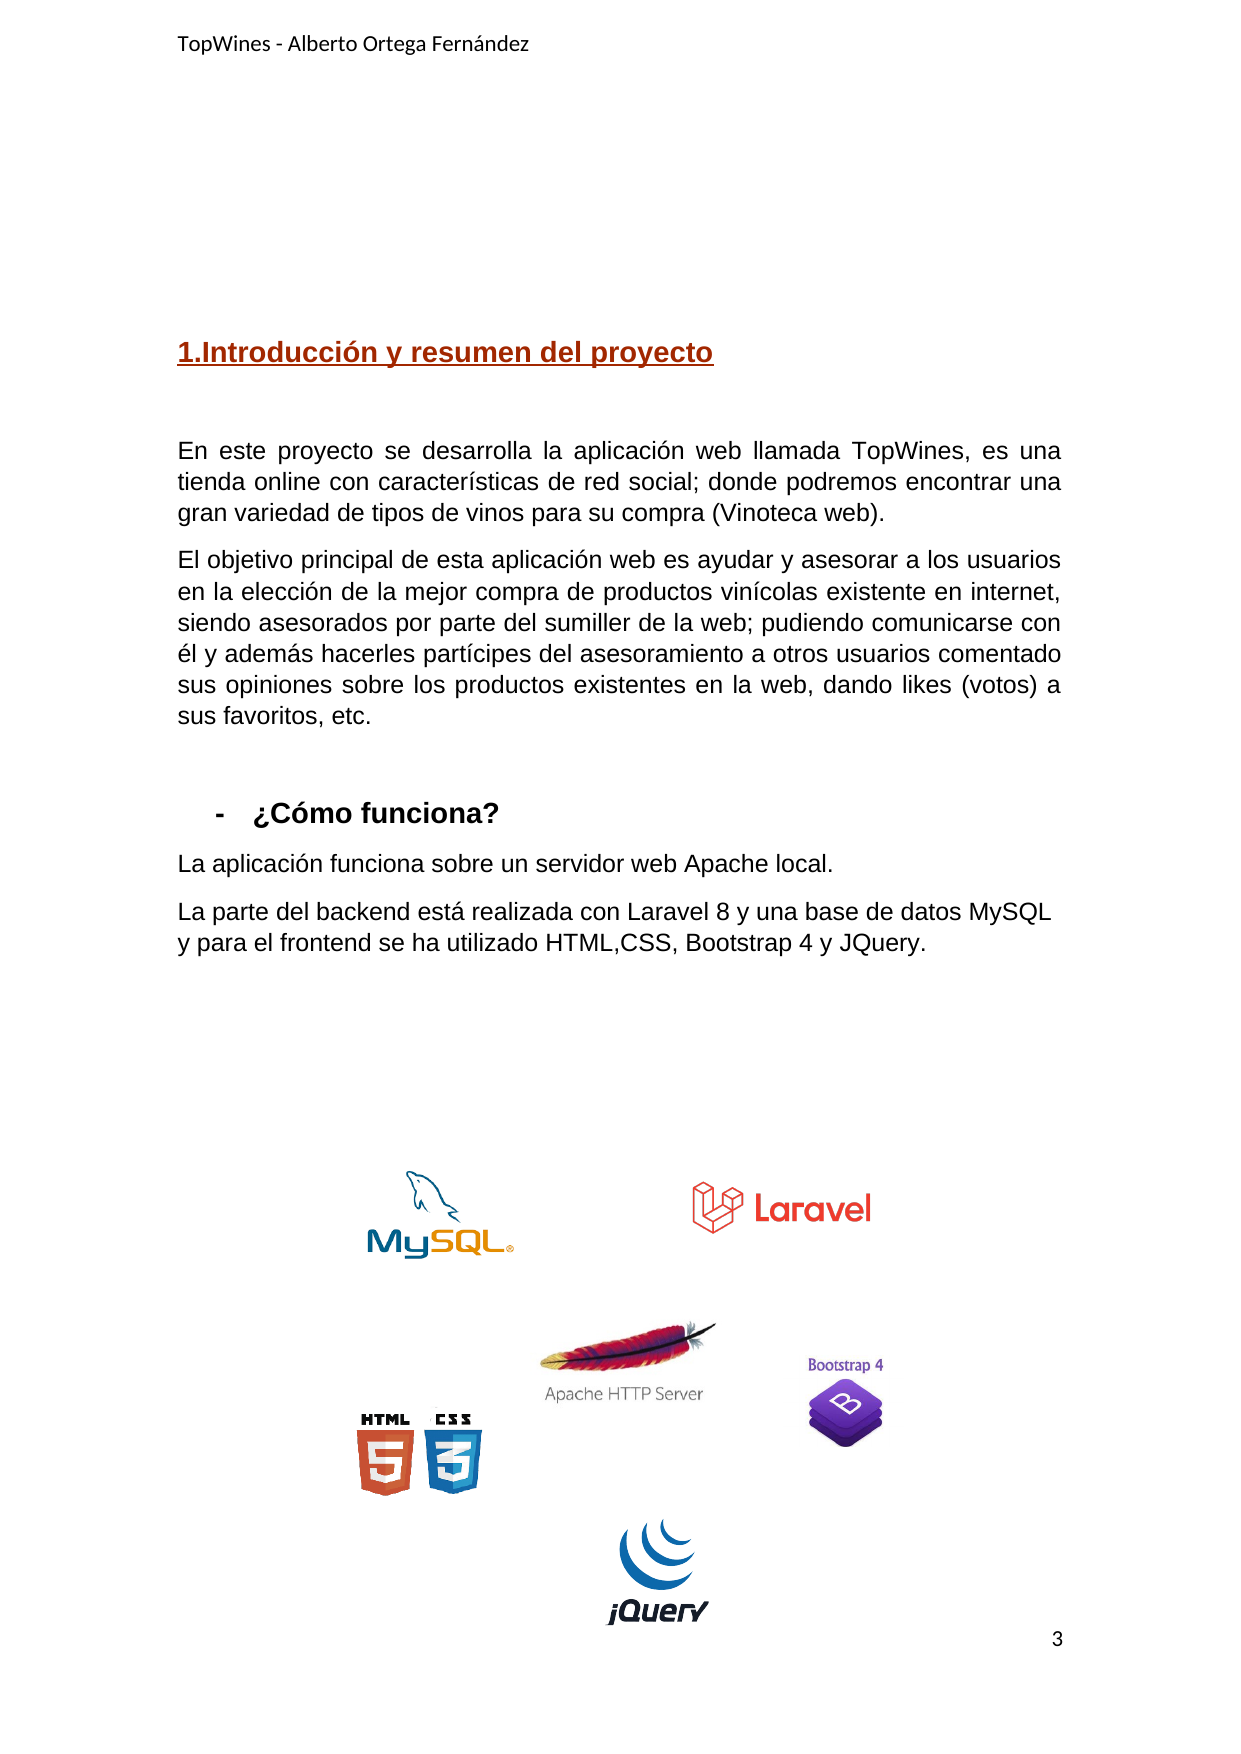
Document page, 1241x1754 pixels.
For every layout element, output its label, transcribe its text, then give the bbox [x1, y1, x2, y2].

picture [338, 1166, 539, 1261]
text 1.Introducción y resumen del proyecto [177, 335, 1063, 369]
picture [508, 1308, 737, 1412]
picture [688, 1172, 870, 1239]
list ¿Cómo funciona? [215, 796, 1063, 829]
picture [782, 1355, 905, 1447]
picture [349, 1403, 487, 1498]
text En este proyecto se desarrolla la aplicación web llamada TopWines, es una tienda online con características de red social; donde podremos encontrar una gran variedad de tipos de vinos para su compra (Vinoteca web). [177, 436, 1063, 526]
text La aplicación funciona sobre un servidor web Apache local. [177, 849, 1063, 878]
picture [602, 1518, 709, 1626]
text La parte del backend está realizada con Laravel 8 y una base de datos MySQL y para el frontend se ha utilizado HTML,CSS, Bootstrap 4 y JQuery. [177, 897, 1063, 956]
text El objetivo principal de esta aplicación web es ayudar y asesorar a los usuarios en la elección de la mejor compra de productos vinícolas existente en internet, siendo asesorados por parte del sumiller de la web; pudiendo comunicarse con él y además hacerles partícipes del asesoramiento a otros usuarios comentado sus opiniones sobre los productos existentes en la web, dando likes (votos) a sus favoritos, etc. [177, 545, 1063, 729]
